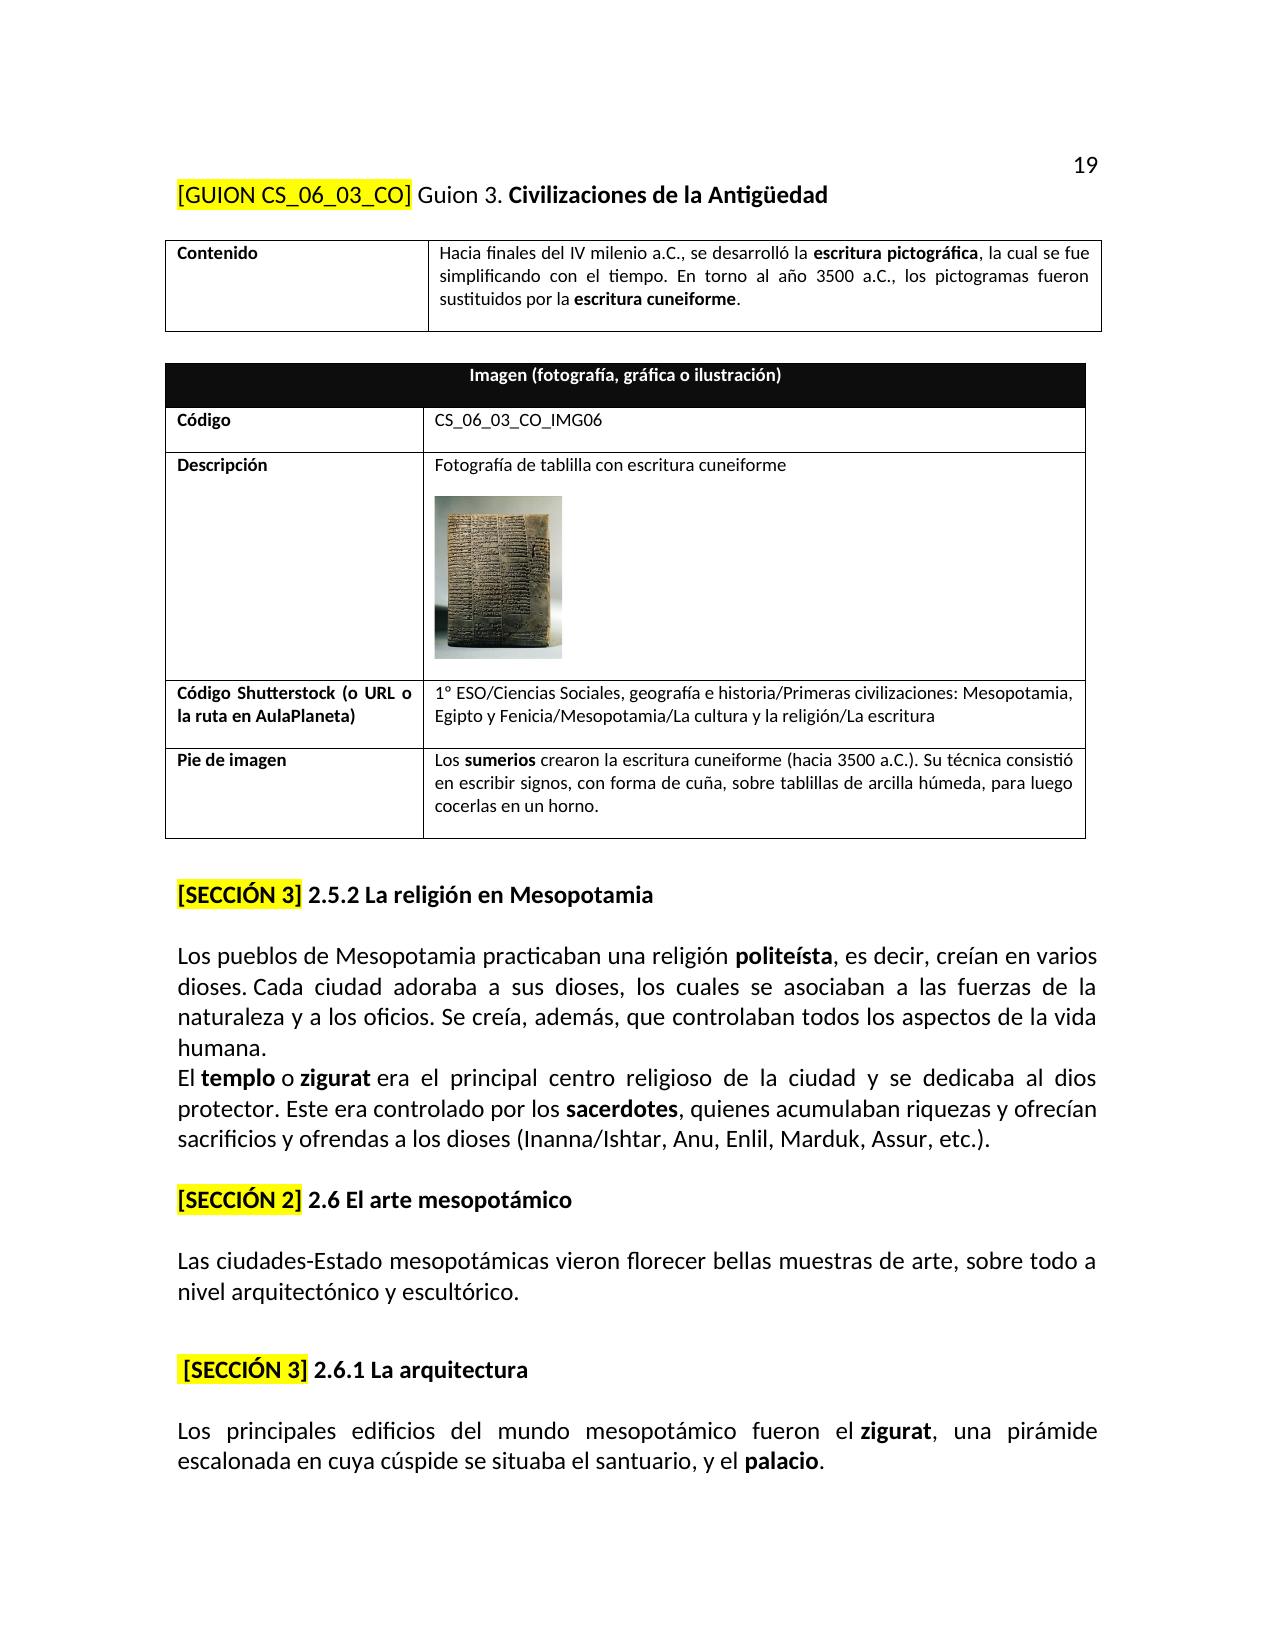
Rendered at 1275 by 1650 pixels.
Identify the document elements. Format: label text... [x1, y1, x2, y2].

subtitle [SECCIÓN 3] 2.6.1 La arquitectura [308, 1354, 1035, 1384]
text Los pueblos de Mesopotamia practicaban una religión politeísta, es decir, creían en varios dioses. Cada ciudad adoraba a sus dioses, los cuales se asociaban a las fuerzas de la naturaleza y a los oficios. Se creía, además, que controlaban todos los aspectos de la vida humana. [177, 940, 1098, 1062]
table_header Imagen (fotografía, gráfica o ilustración) [166, 364, 1085, 407]
subtitle [SECCIÓN 2] 2.6 El arte mesopotámico [302, 1184, 1098, 1215]
picture [434, 496, 563, 659]
table_cell Los sumerios crearon la escritura cuneiforme (hacia 3500 a.C.). Su técnica consistió en escribir signos, con forma de cuña, sobre tablillas de arcilla húmeda, para luego cocerlas en un horno. [424, 749, 1085, 838]
table_cell Código [166, 408, 423, 452]
text El templo o zigurat era el principal centro religioso de la ciudad y se dedicaba al dios protector. Este era controlado por los sacerdotes, quienes acumulaban riquezas y ofrecían sacrificios y ofrendas a los dioses (Inanna/Ishtar, Anu, Enlil, Marduk, Assur, etc.). [177, 1062, 1098, 1154]
table_cell Contenido [166, 241, 428, 331]
table_cell Código Shutterstock (o URL o la ruta en AulaPlaneta) [166, 681, 423, 747]
table_cell CS_06_03_CO_IMG06 [424, 408, 1085, 452]
text Las ciudades-Estado mesopotámicas vieron florecer bellas muestras de arte, sobre todo a nivel arquitectónico y escultórico. [177, 1245, 1098, 1306]
table_cell Fotografía de tablilla con escritura cuneiforme [424, 453, 1085, 680]
table_cell Hacia finales del IV milenio a.C., se desarrolló la escritura pictográfica, la cual se fue simplificando con el tiempo. En torno al año 3500 a.C., los pictogramas fueron sustituidos por la escritura cuneiforme. [429, 241, 1101, 331]
subtitle [SECCIÓN 3] 2.5.2 La religión en Mesopotamia [302, 879, 1035, 909]
table_cell Descripción [166, 453, 423, 680]
table_cell Pie de imagen [166, 749, 423, 838]
text Los principales edificios del mundo mesopotámico fueron el zigurat, una pirámide escalonada en cuya cúspide se situaba el santuario, y el palacio. [177, 1415, 1098, 1476]
table_cell 1º ESO/Ciencias Sociales, geografía e historia/Primeras civilizaciones: Mesopotamia, Egipto y Fenicia/Mesopotamia/La cultura y la religión/La escritura [424, 681, 1085, 747]
